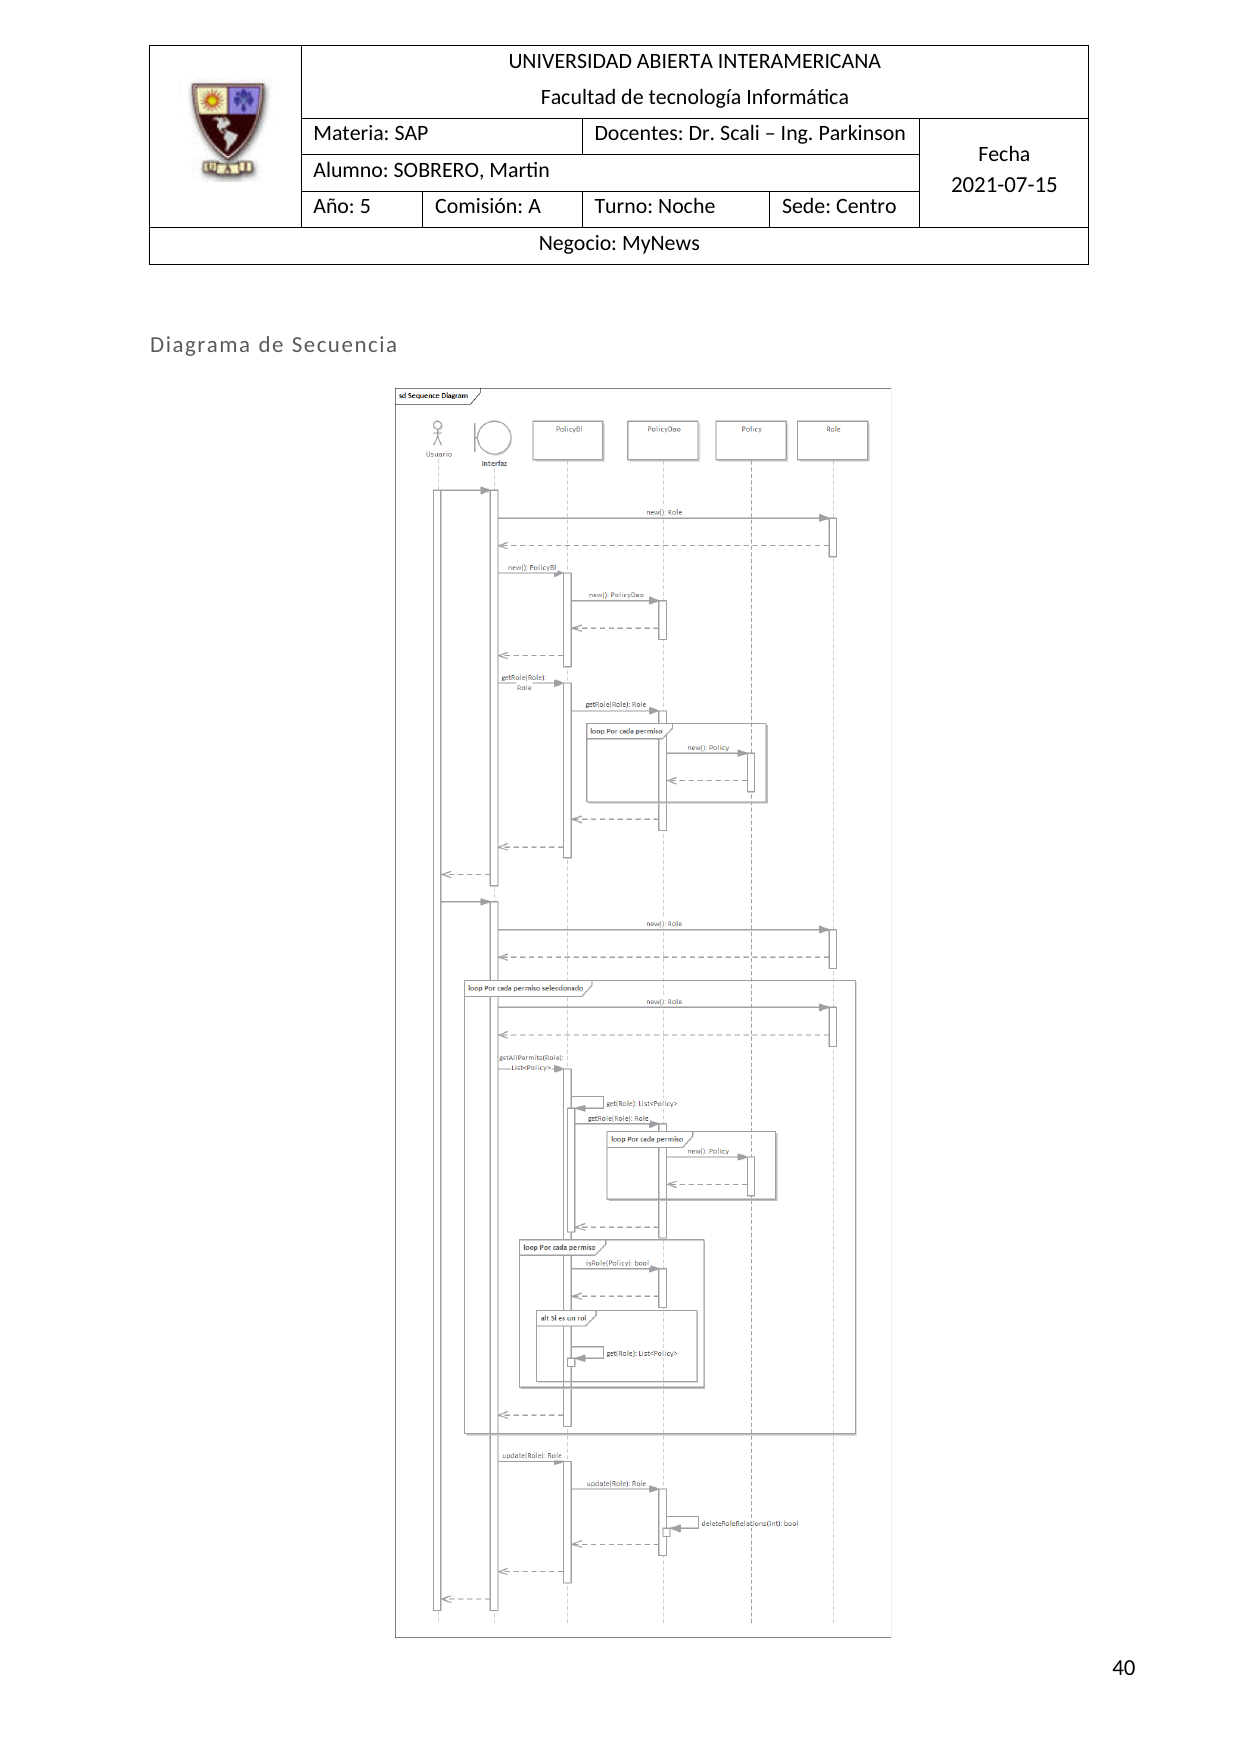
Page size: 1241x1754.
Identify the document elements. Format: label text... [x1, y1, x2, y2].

subtitle Diagrama de Secuencia [150, 330, 1135, 358]
picture [177, 74, 278, 187]
picture [394, 387, 892, 1638]
